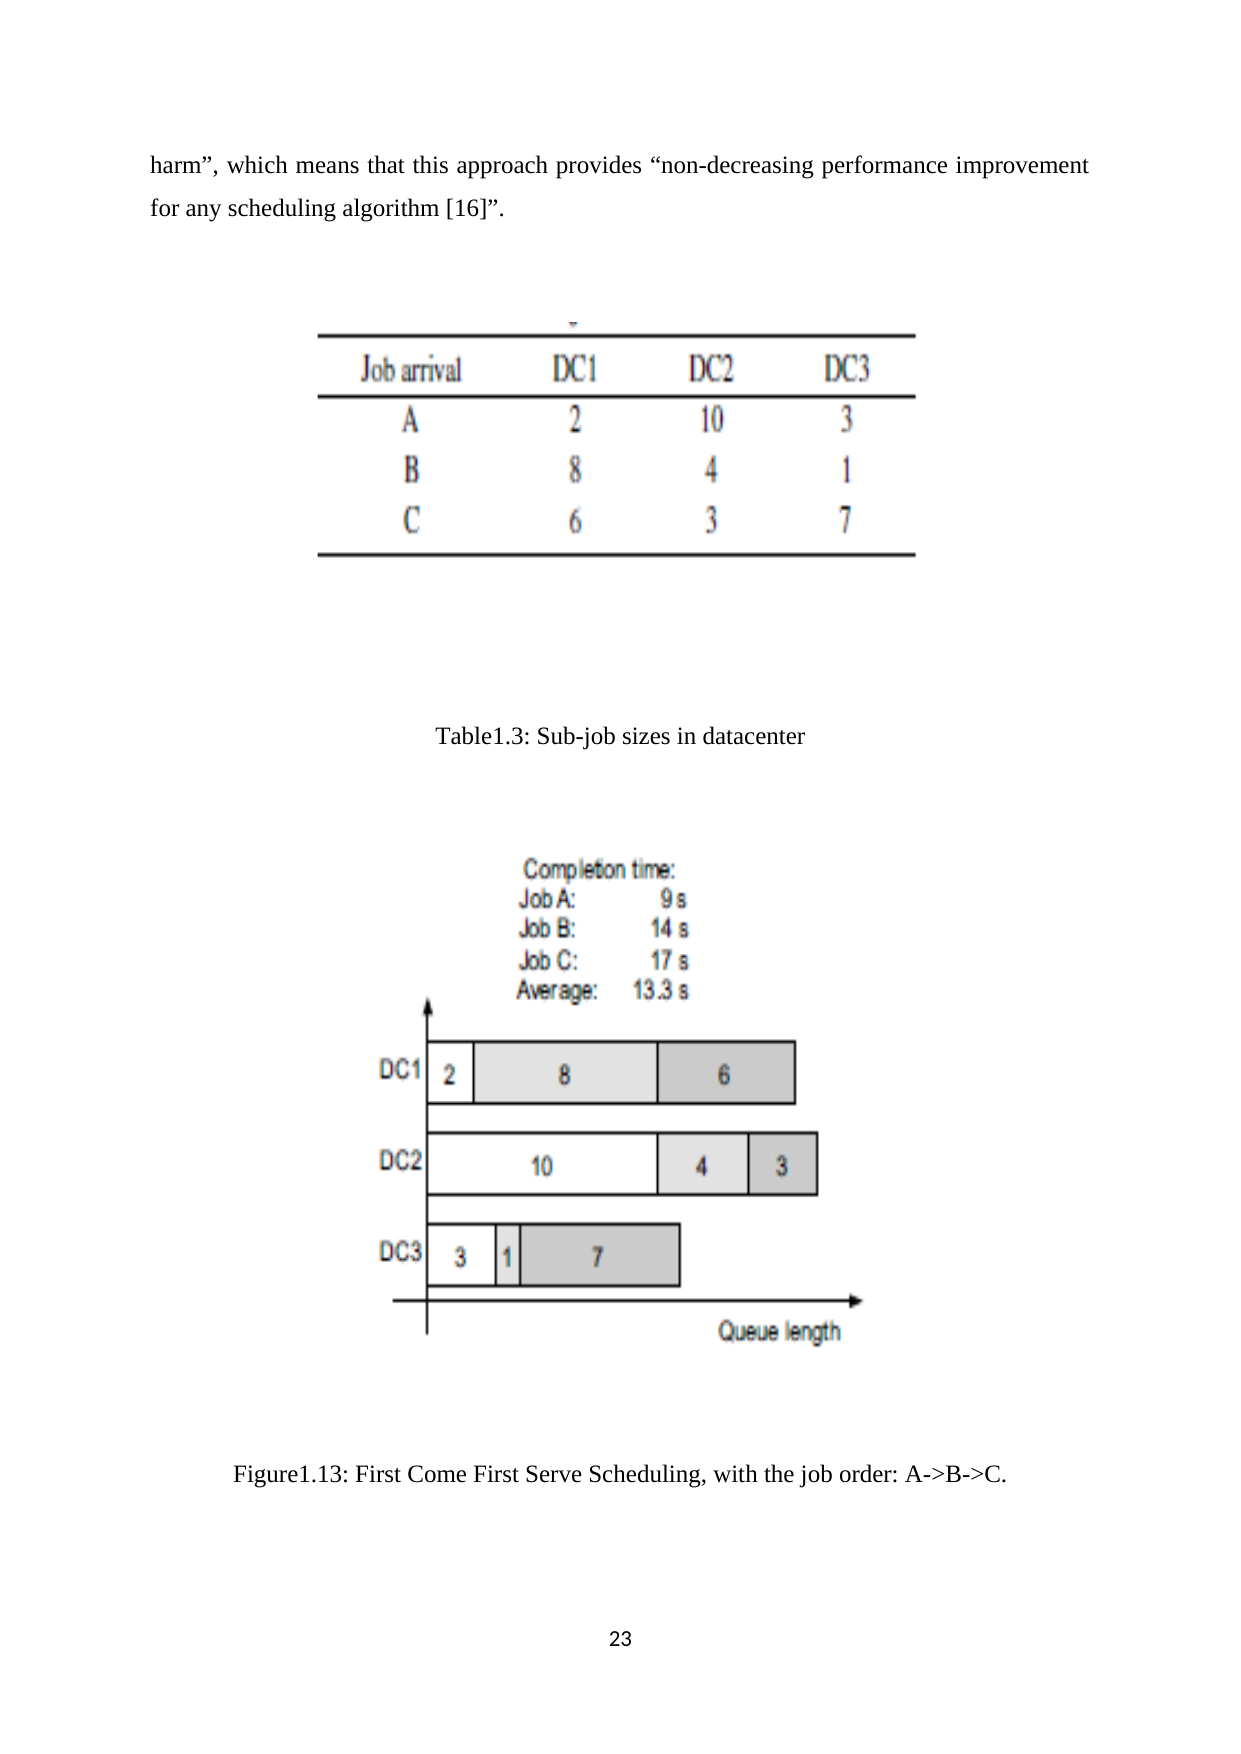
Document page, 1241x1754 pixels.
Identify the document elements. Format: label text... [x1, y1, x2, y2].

picture [317, 322, 923, 578]
text Figure1.13: First Come First Serve Scheduling, with the job order: A->B->C. [150, 1459, 1090, 1487]
picture [329, 850, 912, 1359]
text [150, 150, 1090, 222]
text Table1.3: Sub-job sizes in datacenter [150, 721, 1090, 750]
